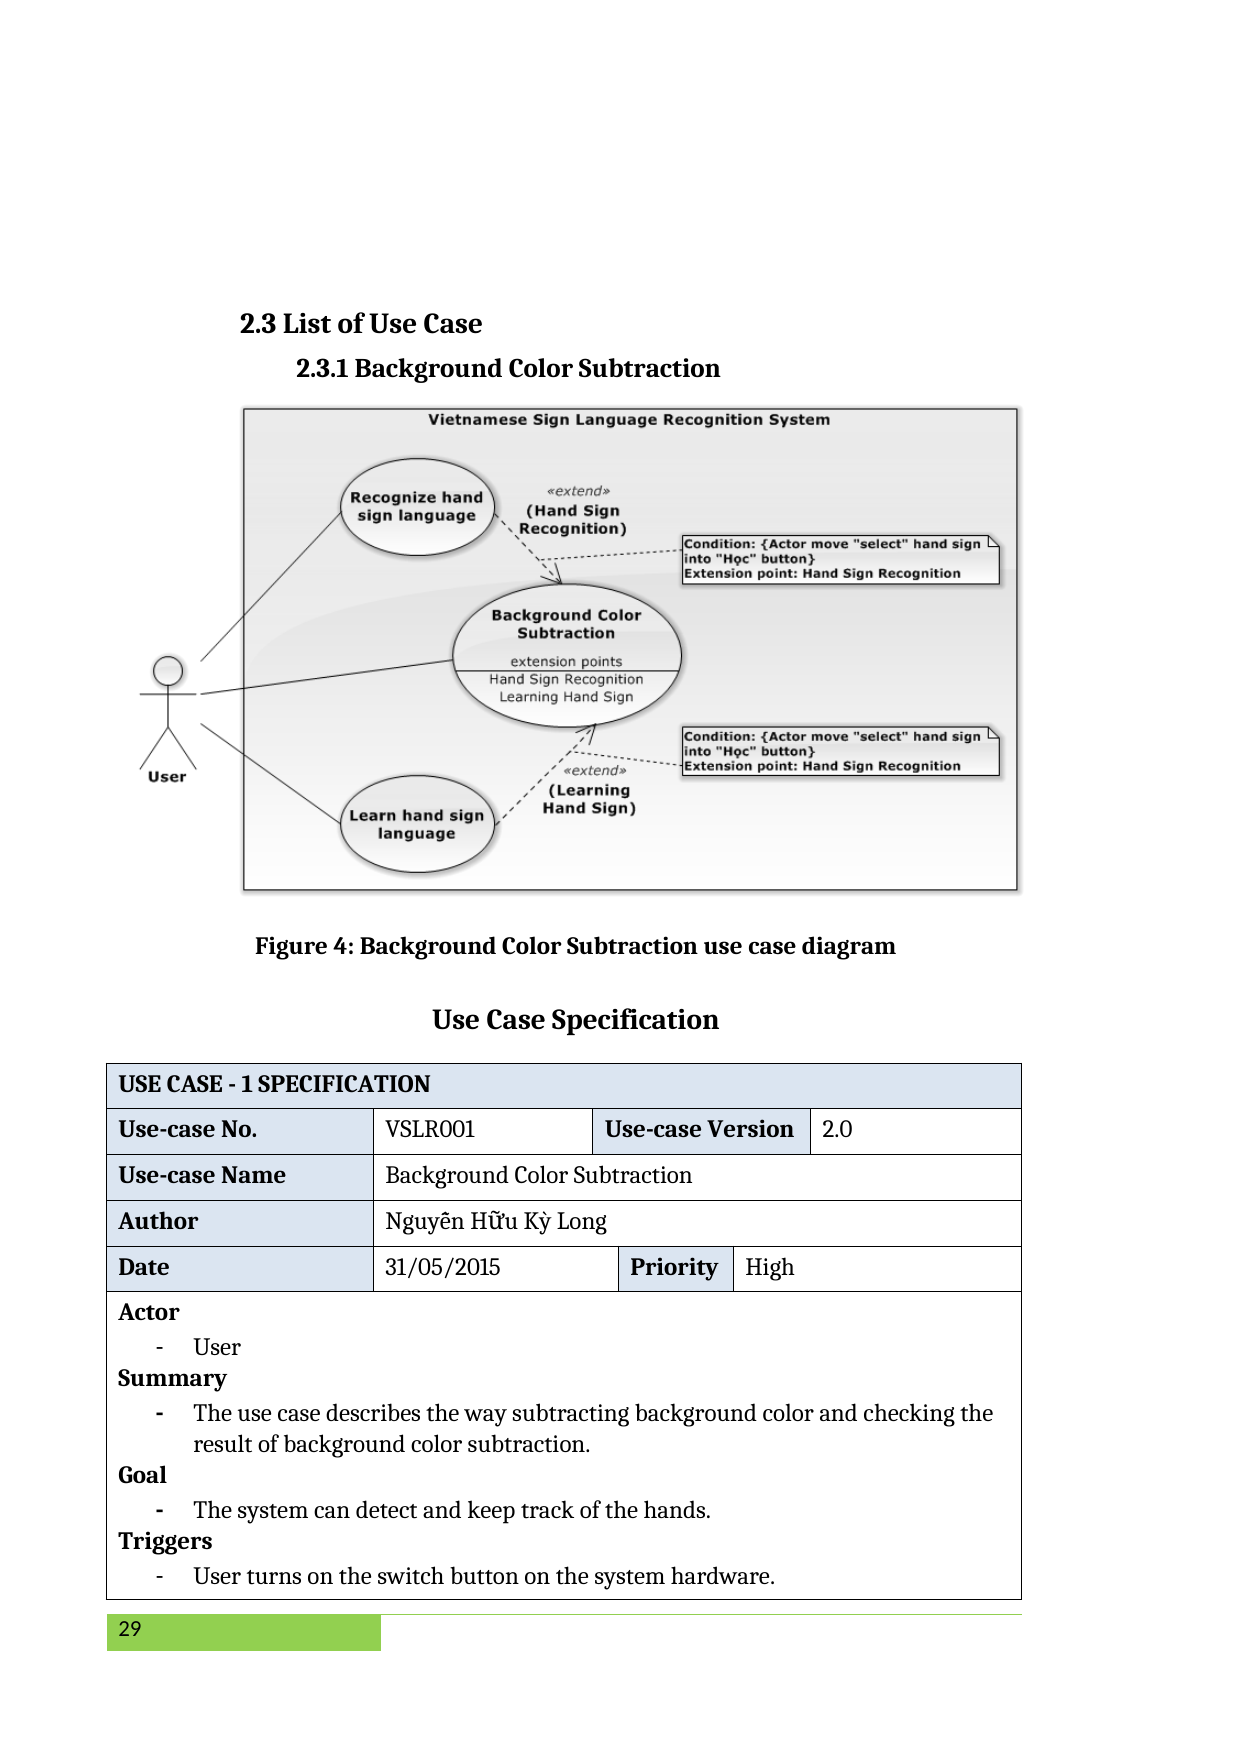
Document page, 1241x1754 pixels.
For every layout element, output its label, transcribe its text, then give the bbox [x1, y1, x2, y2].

subtitle 2.3.1 Background Color Subtraction [296, 353, 1033, 384]
table_cell Background Color Subtraction [374, 1155, 1021, 1200]
table_cell Nguyễn Hữu Kỳ Long [374, 1201, 1021, 1246]
table_cell Author [107, 1201, 373, 1246]
table_cell 31/05/2015 [374, 1247, 618, 1291]
table_cell 2.0 [811, 1109, 1021, 1154]
table_header USE CASE - 1 SPECIFICATION [107, 1064, 1021, 1108]
picture [118, 392, 1034, 907]
text Use Case Specification [118, 1003, 1033, 1037]
subtitle 2.3 List of Use Case [240, 307, 1033, 340]
table_cell Priority [619, 1247, 733, 1291]
table_cell Use-case Name [107, 1155, 373, 1200]
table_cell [107, 1292, 1021, 1599]
table_cell Use-case Version [593, 1109, 810, 1154]
text Figure 4: Background Color Subtraction use case diagram [118, 932, 1033, 960]
table_cell VSLR001 [374, 1109, 592, 1154]
table_cell Date [107, 1247, 373, 1291]
table_cell Use-case No. [107, 1109, 373, 1154]
table_cell High [734, 1247, 1021, 1291]
